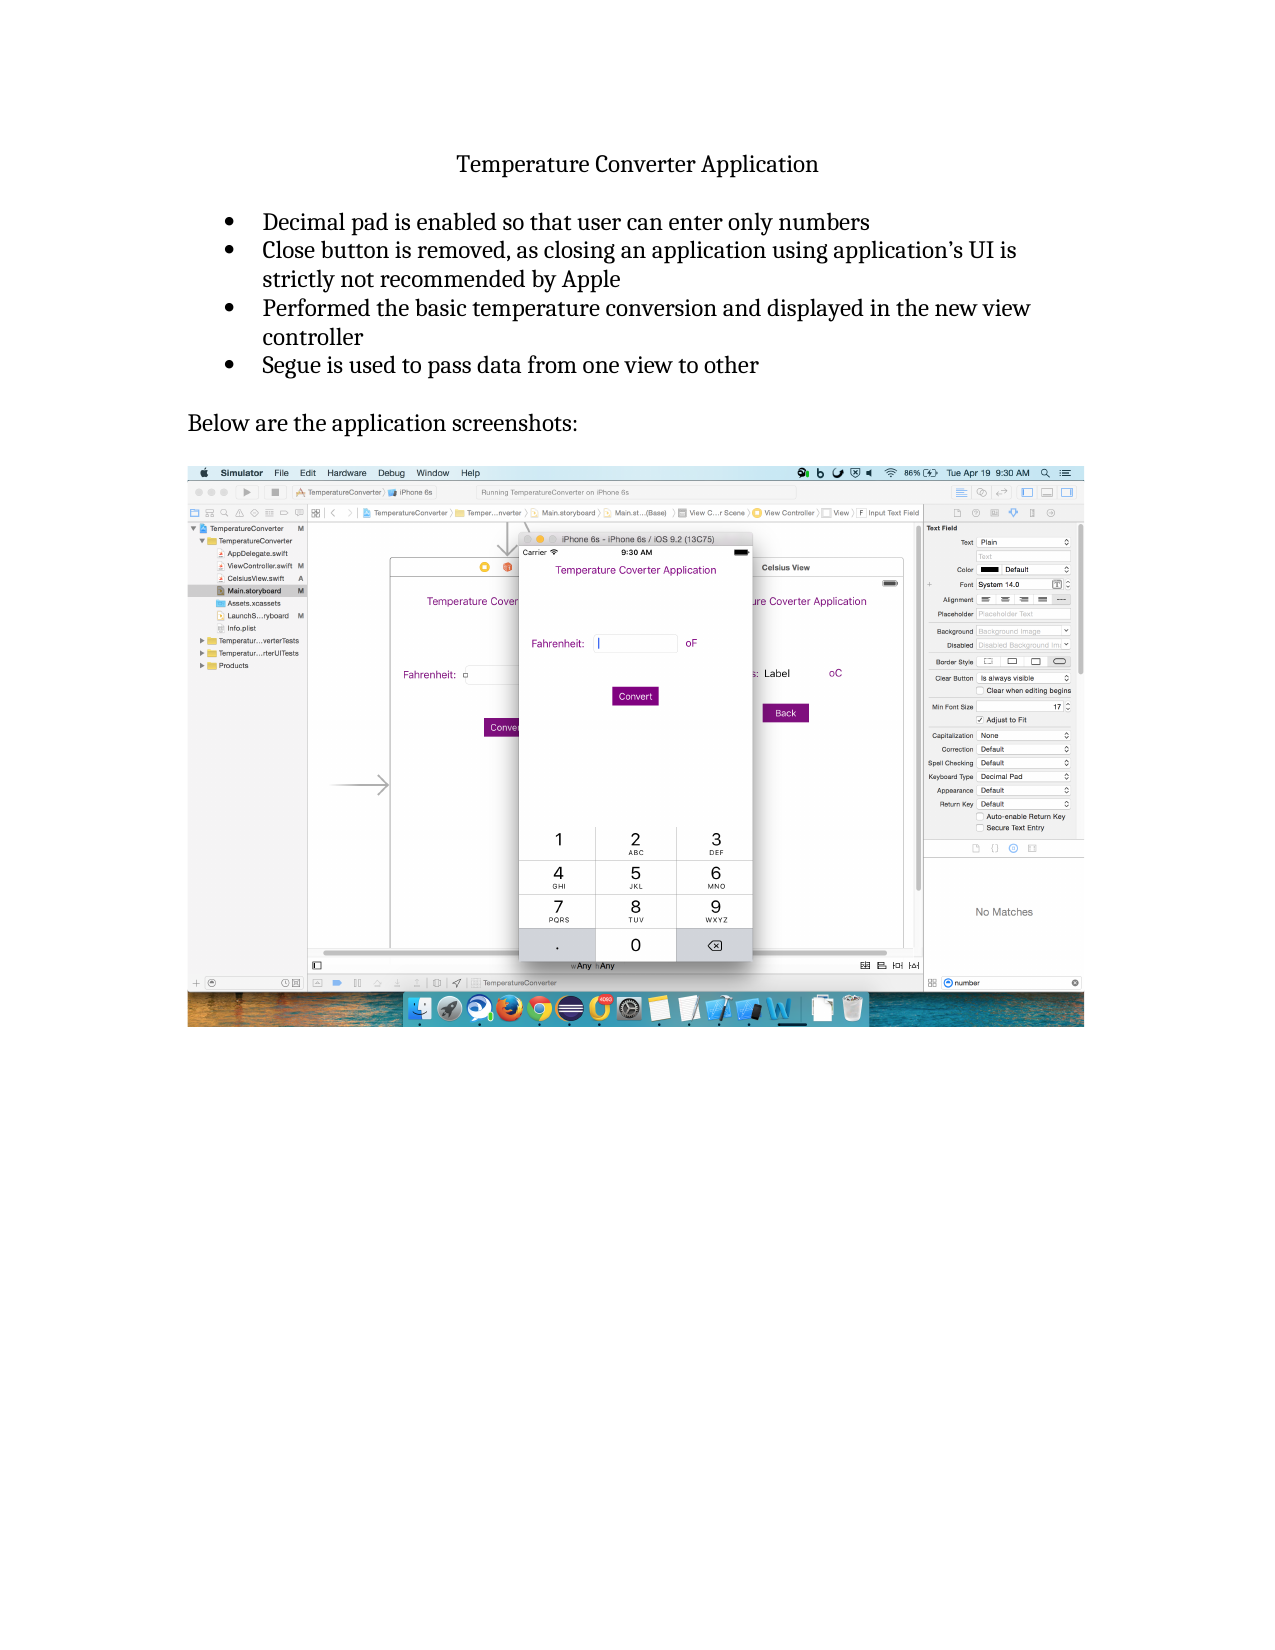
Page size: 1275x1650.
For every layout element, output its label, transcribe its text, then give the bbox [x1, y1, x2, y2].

list Close button is removed, as closing an application using application’s UI is strictly not recommended by Apple [225, 236, 1087, 294]
list Segue is used to pass data from one view to other [225, 351, 1087, 380]
picture [187, 466, 1085, 1027]
text Below are the application screenshots: [187, 409, 1087, 437]
list Decimal pad is enabled so that user can enter only numbers [225, 207, 1087, 236]
list Performed the basic temperature conversion and displayed in the new view controller [225, 294, 1087, 351]
text Temperature Converter Application [187, 150, 1087, 179]
